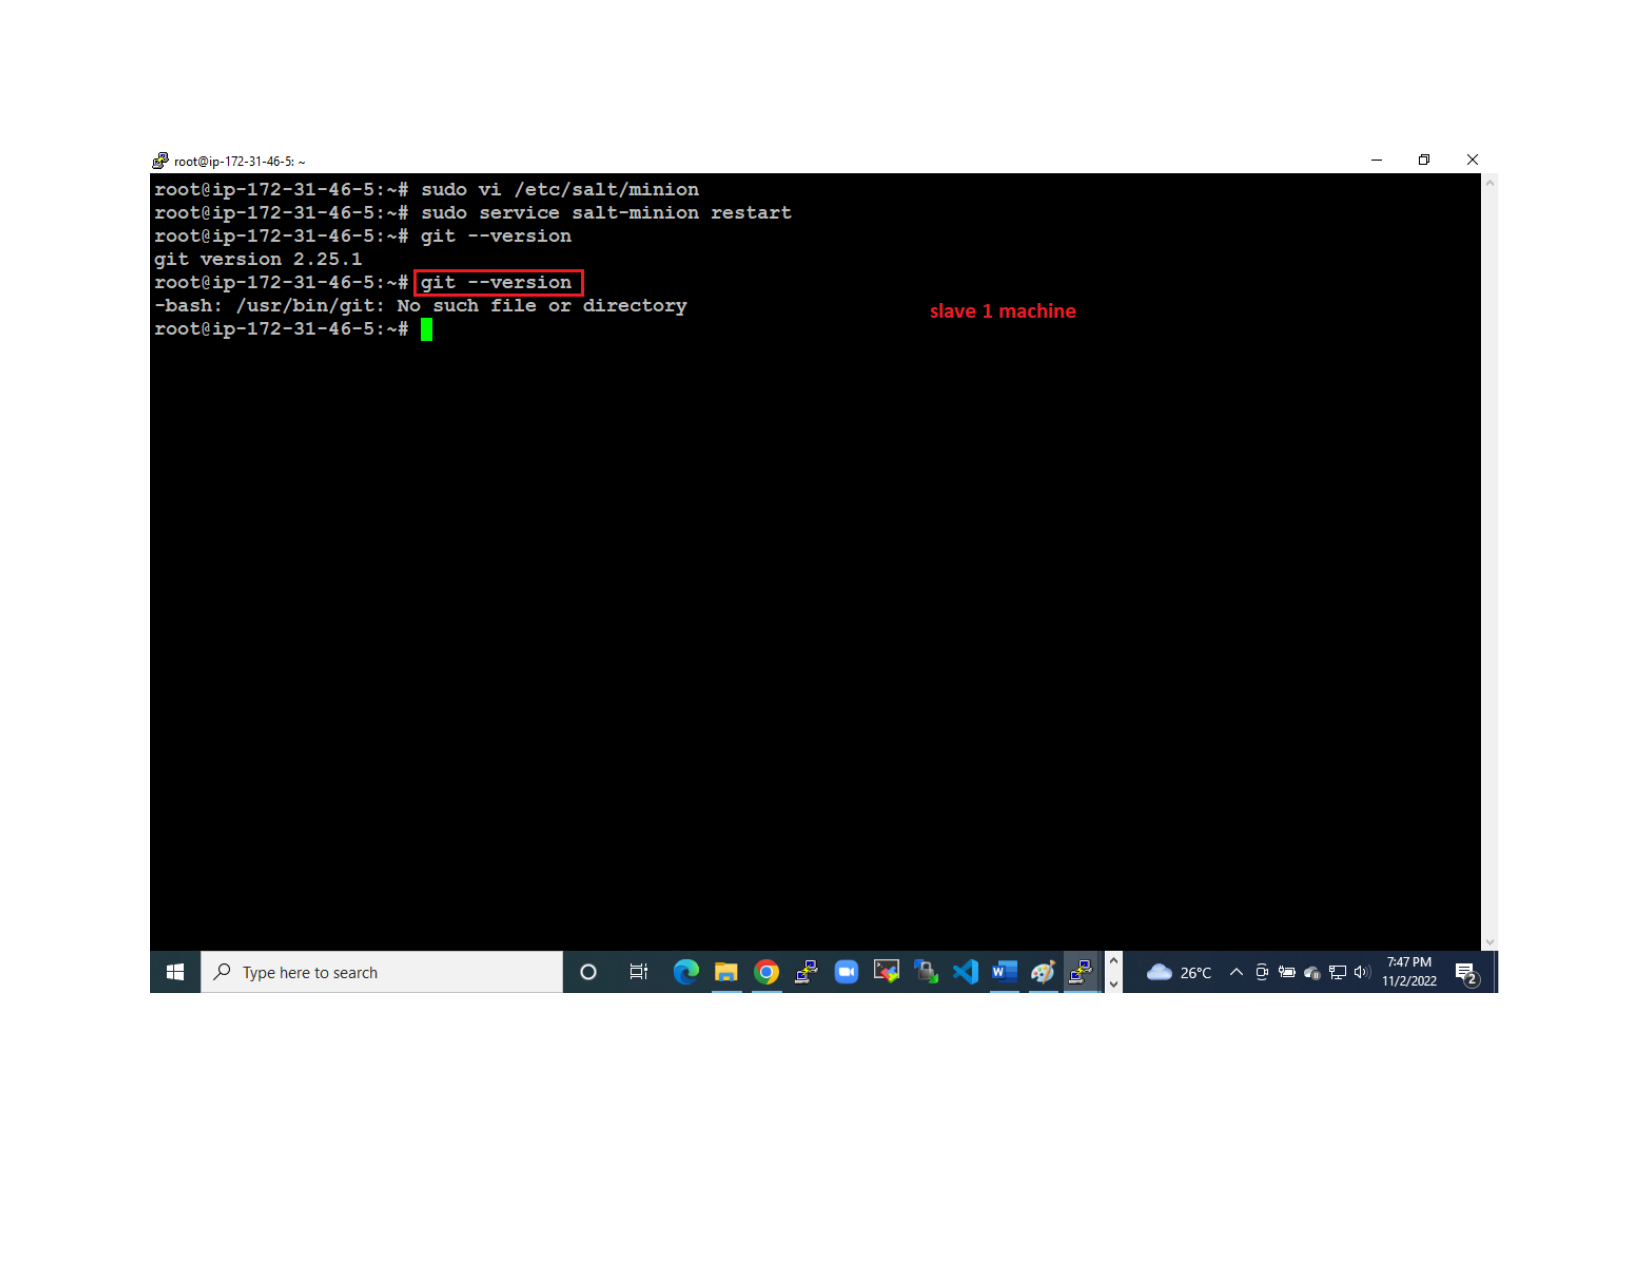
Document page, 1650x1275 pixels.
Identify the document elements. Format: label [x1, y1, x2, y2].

picture [150, 150, 1499, 993]
